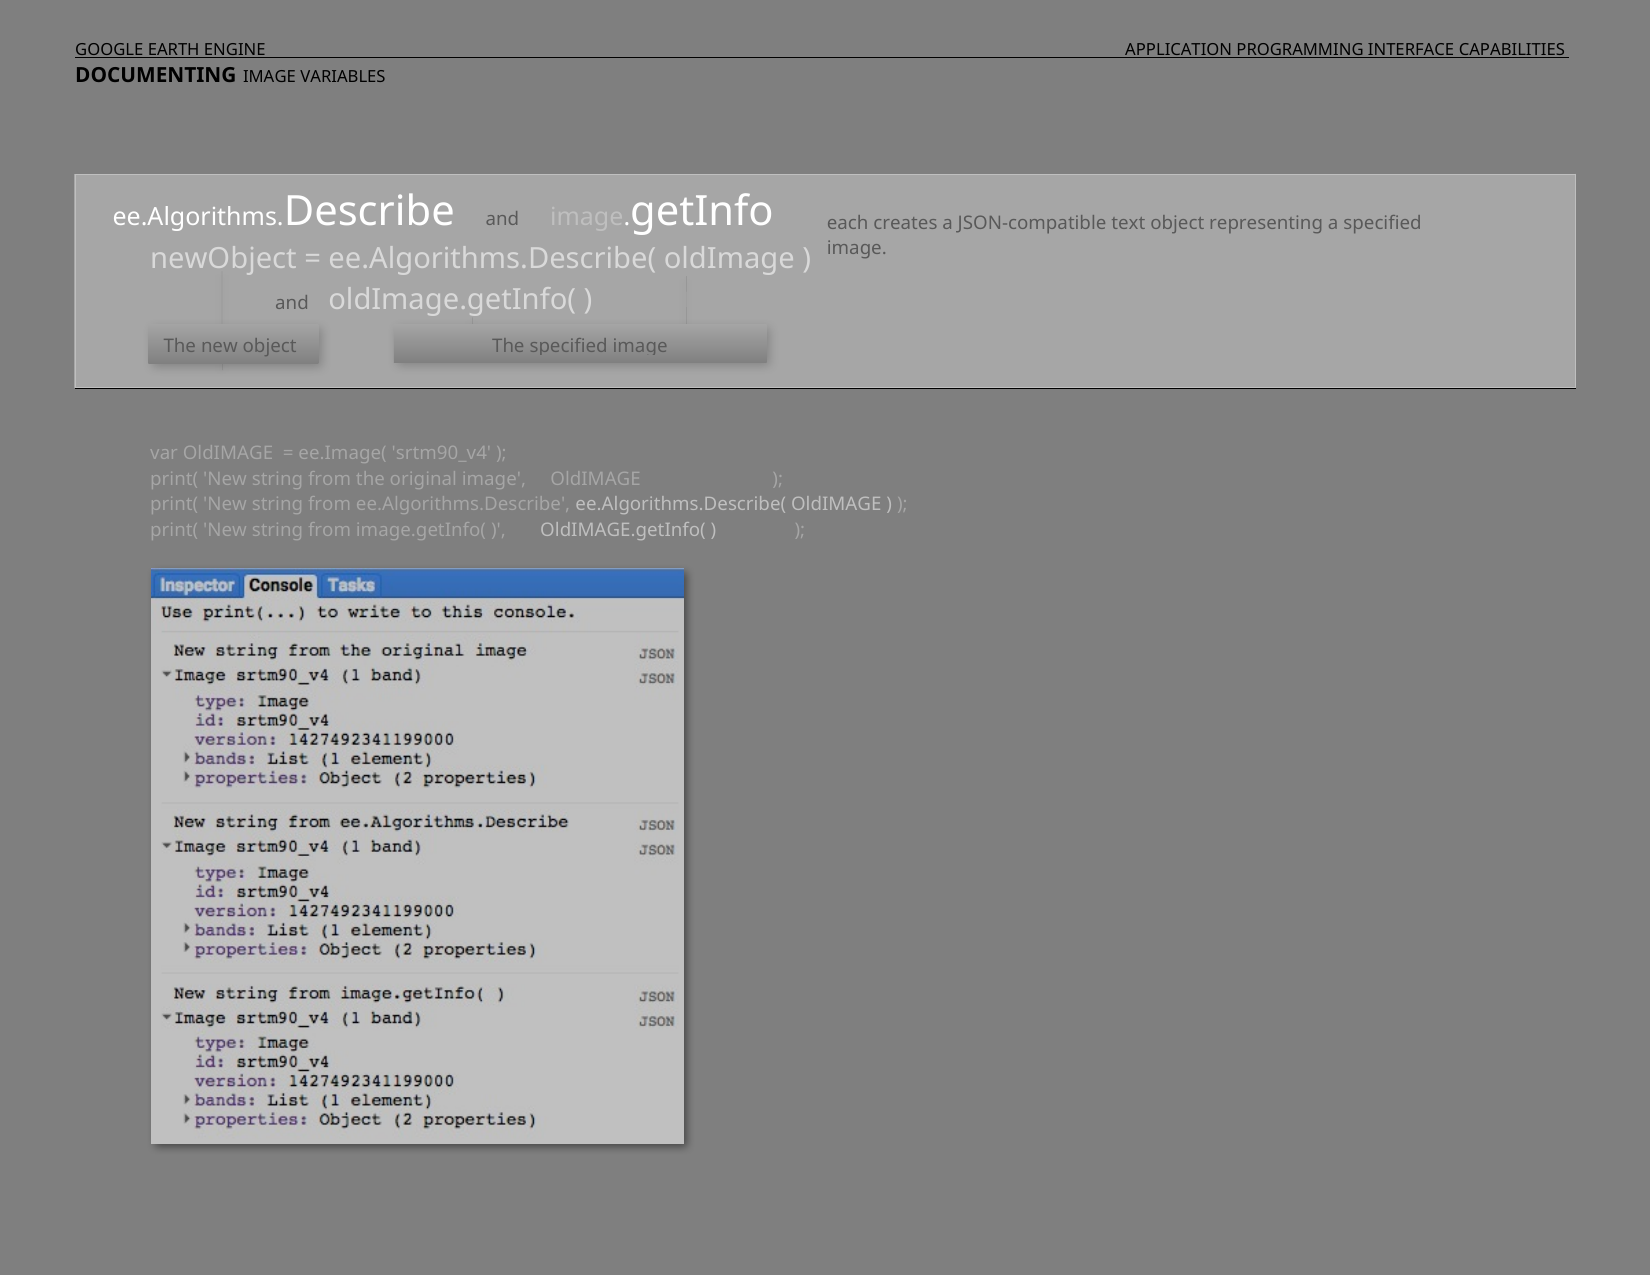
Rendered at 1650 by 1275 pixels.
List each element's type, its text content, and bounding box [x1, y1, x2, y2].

text newObject = ee.Algorithms.Describe( oldImage ) [76, 231, 1575, 270]
text print( 'New string from ee.Algorithms.Describe', ee.Algorithms.Describe( OldIMAGE ) ); [112, 490, 1650, 516]
text var OldIMAGE = ee.Image( 'srtm90_v4' ); [112, 439, 1650, 465]
picture [151, 568, 684, 1144]
text ee.Algorithms.Describe and image.getInfo [76, 175, 1575, 231]
text print( 'New string from image.getInfo( )', OldIMAGE.getInfo( ) ); [112, 516, 1650, 541]
text GOOGLE EARTH ENGINE APPLICATION PROGRAMMING INTERFACE CAPABILITIES [75, 37, 1650, 60]
text DOCUMENTING IMAGE VARIABLES [75, 60, 1575, 89]
text print( 'New string from the original image', OldIMAGE ); [112, 465, 1650, 490]
